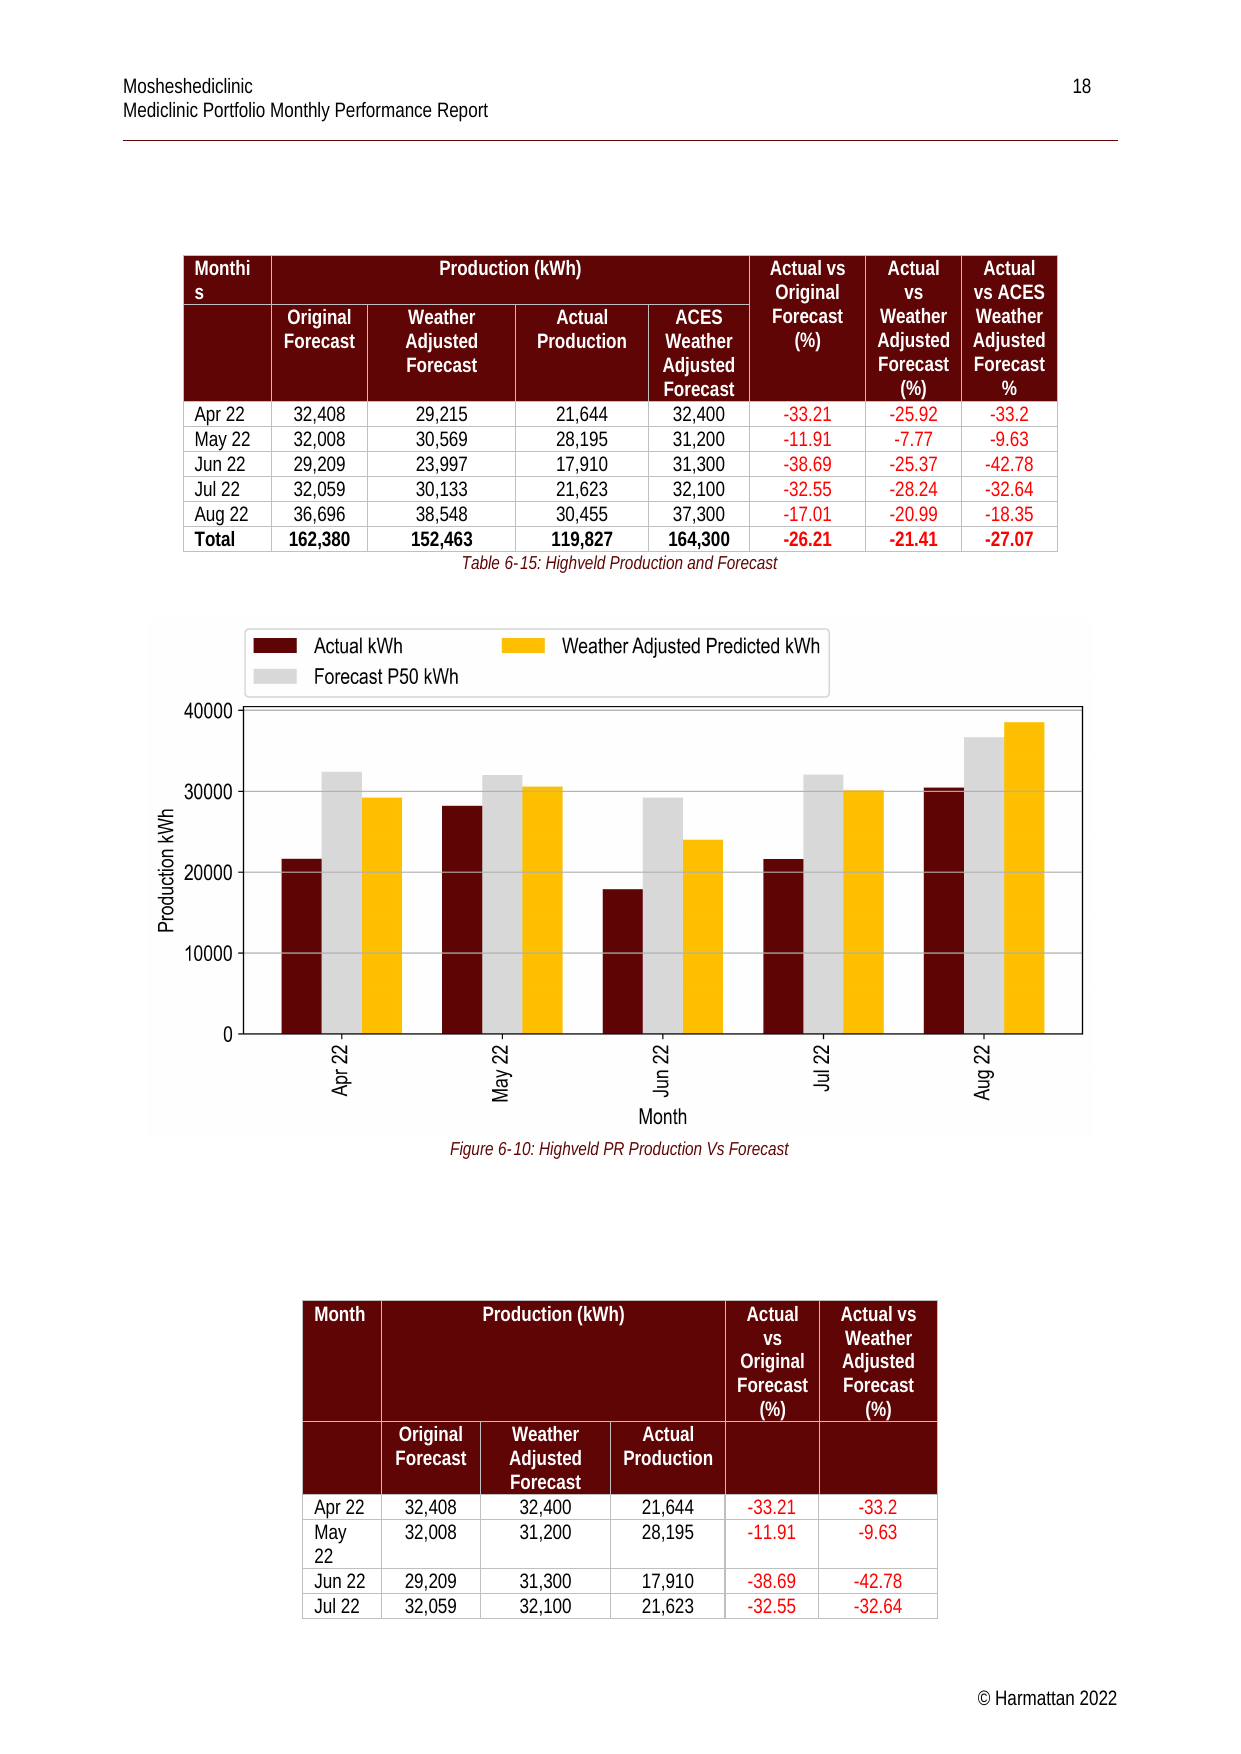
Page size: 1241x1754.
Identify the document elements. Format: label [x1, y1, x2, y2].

table_cell [184, 305, 271, 401]
table_cell [962, 402, 1057, 426]
table_cell [303, 1594, 381, 1618]
table_cell [611, 1594, 724, 1618]
table_cell [820, 1422, 937, 1494]
table_cell [750, 502, 865, 526]
table_cell [726, 1569, 818, 1593]
table_header [820, 1301, 937, 1421]
table_cell [726, 1520, 818, 1568]
table_cell [272, 502, 367, 526]
table_cell [481, 1495, 610, 1519]
table_cell [481, 1594, 610, 1618]
table_cell [368, 427, 515, 451]
table_cell [649, 502, 749, 526]
table_cell [962, 527, 1057, 551]
table_cell [382, 1594, 480, 1618]
table_header [184, 256, 271, 304]
table_cell [184, 452, 271, 476]
table_cell [866, 452, 961, 476]
table_cell [962, 502, 1057, 526]
table_cell [750, 427, 865, 451]
table_cell [516, 402, 648, 426]
table_cell [272, 427, 367, 451]
table_cell [516, 427, 648, 451]
table_cell [516, 452, 648, 476]
table_cell [750, 477, 865, 501]
table_header [303, 1301, 381, 1421]
table_cell [649, 305, 749, 401]
table_cell [368, 477, 515, 501]
table_header [962, 256, 1057, 401]
table_header [726, 1301, 819, 1421]
table_cell [184, 427, 271, 451]
table_cell [516, 502, 648, 526]
table_cell [303, 1569, 381, 1593]
table_cell [368, 305, 515, 401]
picture [147, 618, 1093, 1139]
table_cell [184, 477, 271, 501]
table_cell [368, 402, 515, 426]
table_cell [481, 1422, 610, 1494]
table_cell [649, 527, 749, 551]
table_cell [382, 1569, 480, 1593]
table_cell [382, 1520, 480, 1568]
table_cell [866, 477, 961, 501]
table_cell [272, 527, 367, 551]
table_cell [272, 452, 367, 476]
table_cell [726, 1594, 818, 1618]
table_header [866, 256, 961, 401]
table_cell [184, 402, 271, 426]
table_cell [303, 1520, 381, 1568]
table_cell [303, 1422, 381, 1494]
table_cell [272, 305, 367, 401]
table_cell [649, 477, 749, 501]
table_header [272, 256, 749, 304]
table_cell [382, 1422, 480, 1494]
table_cell [611, 1520, 724, 1568]
table_cell [184, 527, 271, 551]
table_cell [184, 502, 271, 526]
table_cell [516, 527, 648, 551]
table_cell [272, 477, 367, 501]
table_cell [382, 1495, 480, 1519]
table_cell [819, 1495, 937, 1519]
table_header [750, 256, 865, 401]
table_cell [368, 502, 515, 526]
table_cell [649, 427, 749, 451]
table_cell [649, 402, 749, 426]
table_cell [726, 1495, 818, 1519]
table_cell [368, 527, 515, 551]
table_cell [303, 1495, 381, 1519]
table_cell [866, 402, 961, 426]
table_cell [649, 452, 749, 476]
table_cell [962, 452, 1057, 476]
table_cell [750, 452, 865, 476]
table_cell [611, 1495, 724, 1519]
table_cell [272, 402, 367, 426]
table_cell [611, 1422, 725, 1494]
table_cell [866, 527, 961, 551]
table_cell [819, 1594, 937, 1618]
table_cell [611, 1569, 724, 1593]
table_cell [726, 1422, 819, 1494]
table_cell [516, 305, 648, 401]
table_cell [962, 427, 1057, 451]
table_header [382, 1301, 725, 1421]
table_cell [819, 1569, 937, 1593]
table_cell [866, 502, 961, 526]
table_cell [750, 402, 865, 426]
table_cell [866, 427, 961, 451]
table_cell [962, 477, 1057, 501]
table_cell [819, 1520, 937, 1568]
table_cell [516, 477, 648, 501]
table_cell [481, 1520, 610, 1568]
table_cell [368, 452, 515, 476]
table_cell [750, 527, 865, 551]
table_cell [481, 1569, 610, 1593]
